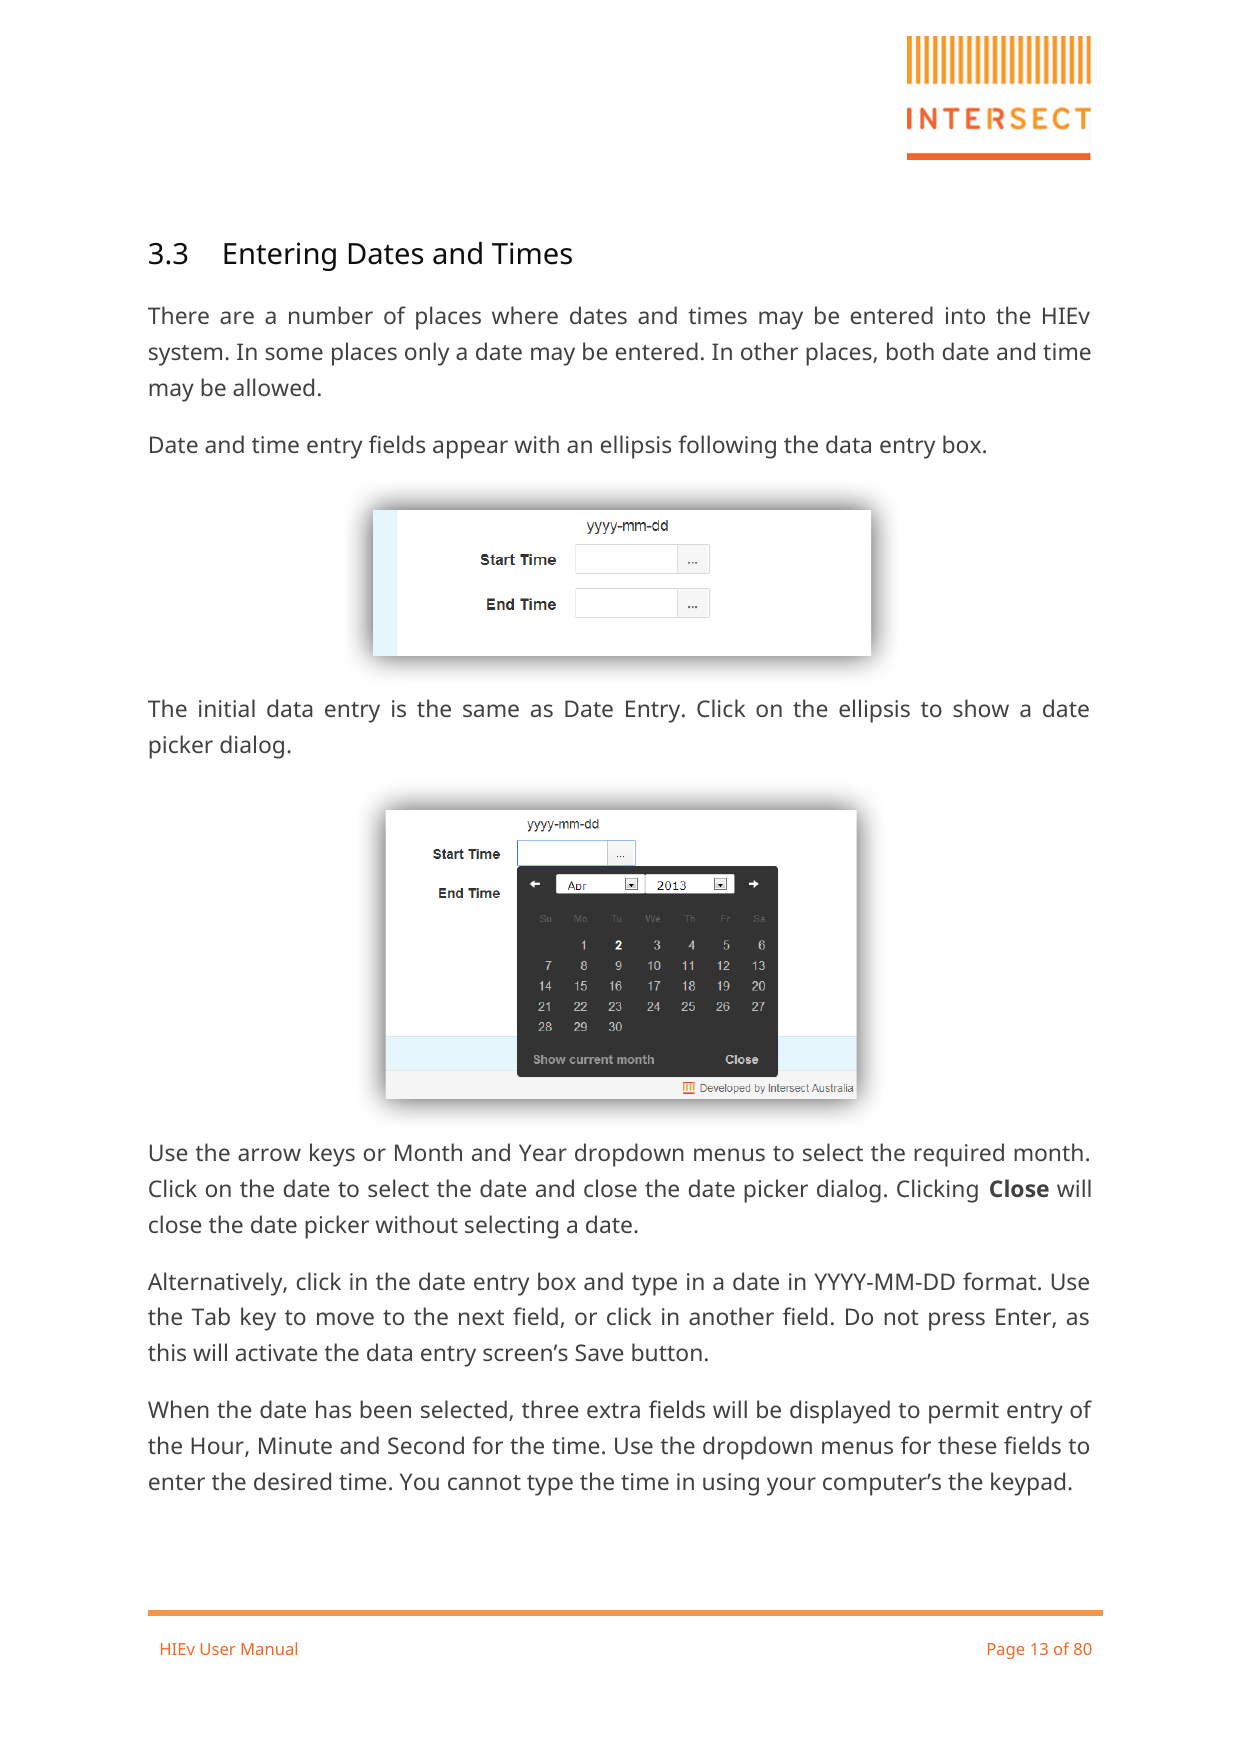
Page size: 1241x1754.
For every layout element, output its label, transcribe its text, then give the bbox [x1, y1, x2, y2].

text Date and time entry fields appear with an ellipsis following the data entry box. [148, 428, 1092, 460]
text The initial data entry is the same as Date Entry. Click on the ellipsis to show a date picker dialog. [148, 693, 1092, 760]
text Use the arrow keys or Month and Year dropdown menus to select the required month. Click on the date to select the date and close the date picker dialog. Clicking Close will close the date picker without selecting a date. [148, 1137, 1092, 1240]
text Alternatively, click in the date entry box and type in a date in YYYY-MM-DD format. Use the Tab key to move to the next field, or click in another field. Do not press Enter, as this will activate the data entry screen’s Save button. [148, 1265, 1092, 1368]
text There are a number of places where dates and times may be entered into the HIEv system. In some places only a date may be entered. In other places, both date and time may be allowed. [148, 300, 1092, 403]
subtitle Entering Dates and Times [148, 233, 1092, 273]
text When the date has been selected, three extra fields will be displayed to permit entry of the Hour, Minute and Second for the time. Use the dropdown menus for these fields to enter the desired time. You cannot type the time in using your computer’s the keypad. [148, 1394, 1092, 1497]
picture [905, 34, 1093, 162]
picture [385, 810, 857, 1099]
picture [373, 510, 872, 656]
